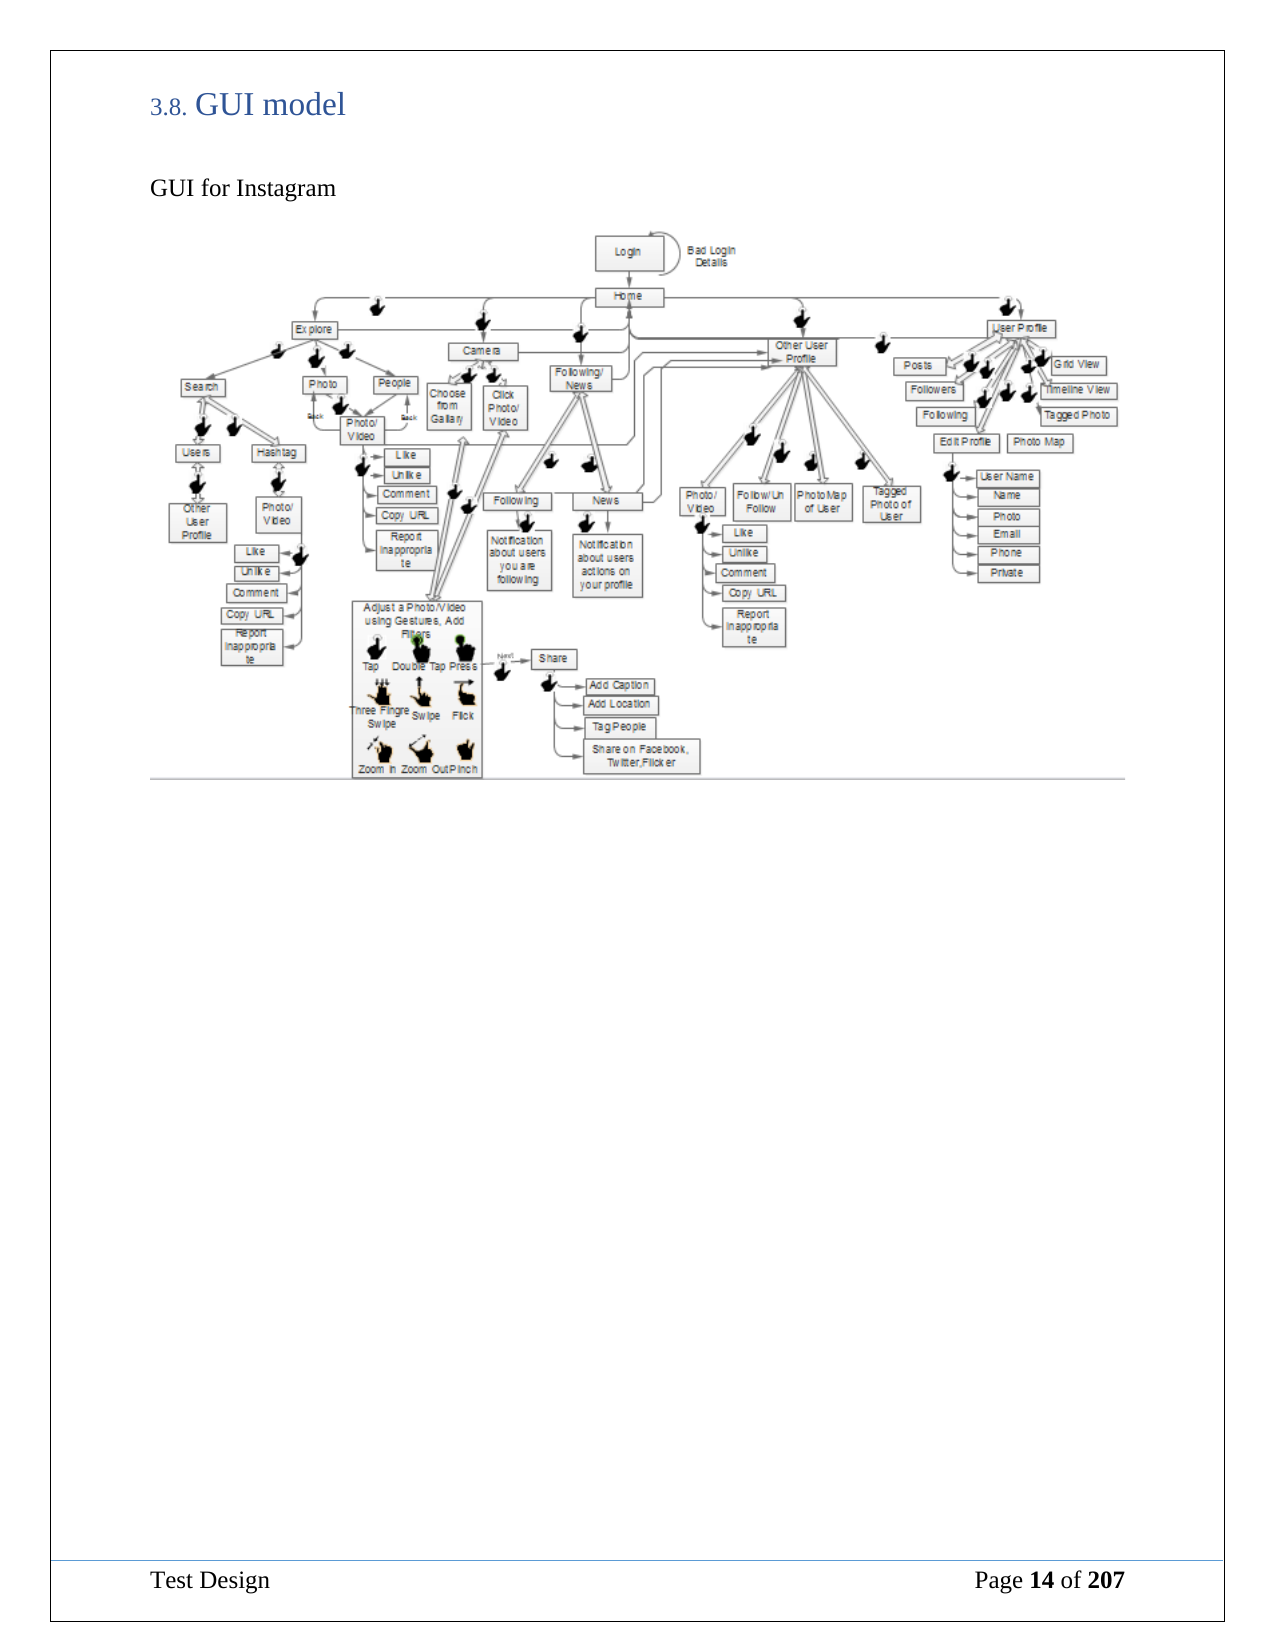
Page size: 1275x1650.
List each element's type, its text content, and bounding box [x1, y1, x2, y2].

text GUI for Instagram [150, 173, 1125, 202]
picture [150, 221, 1125, 780]
subtitle GUI model [150, 84, 1125, 123]
